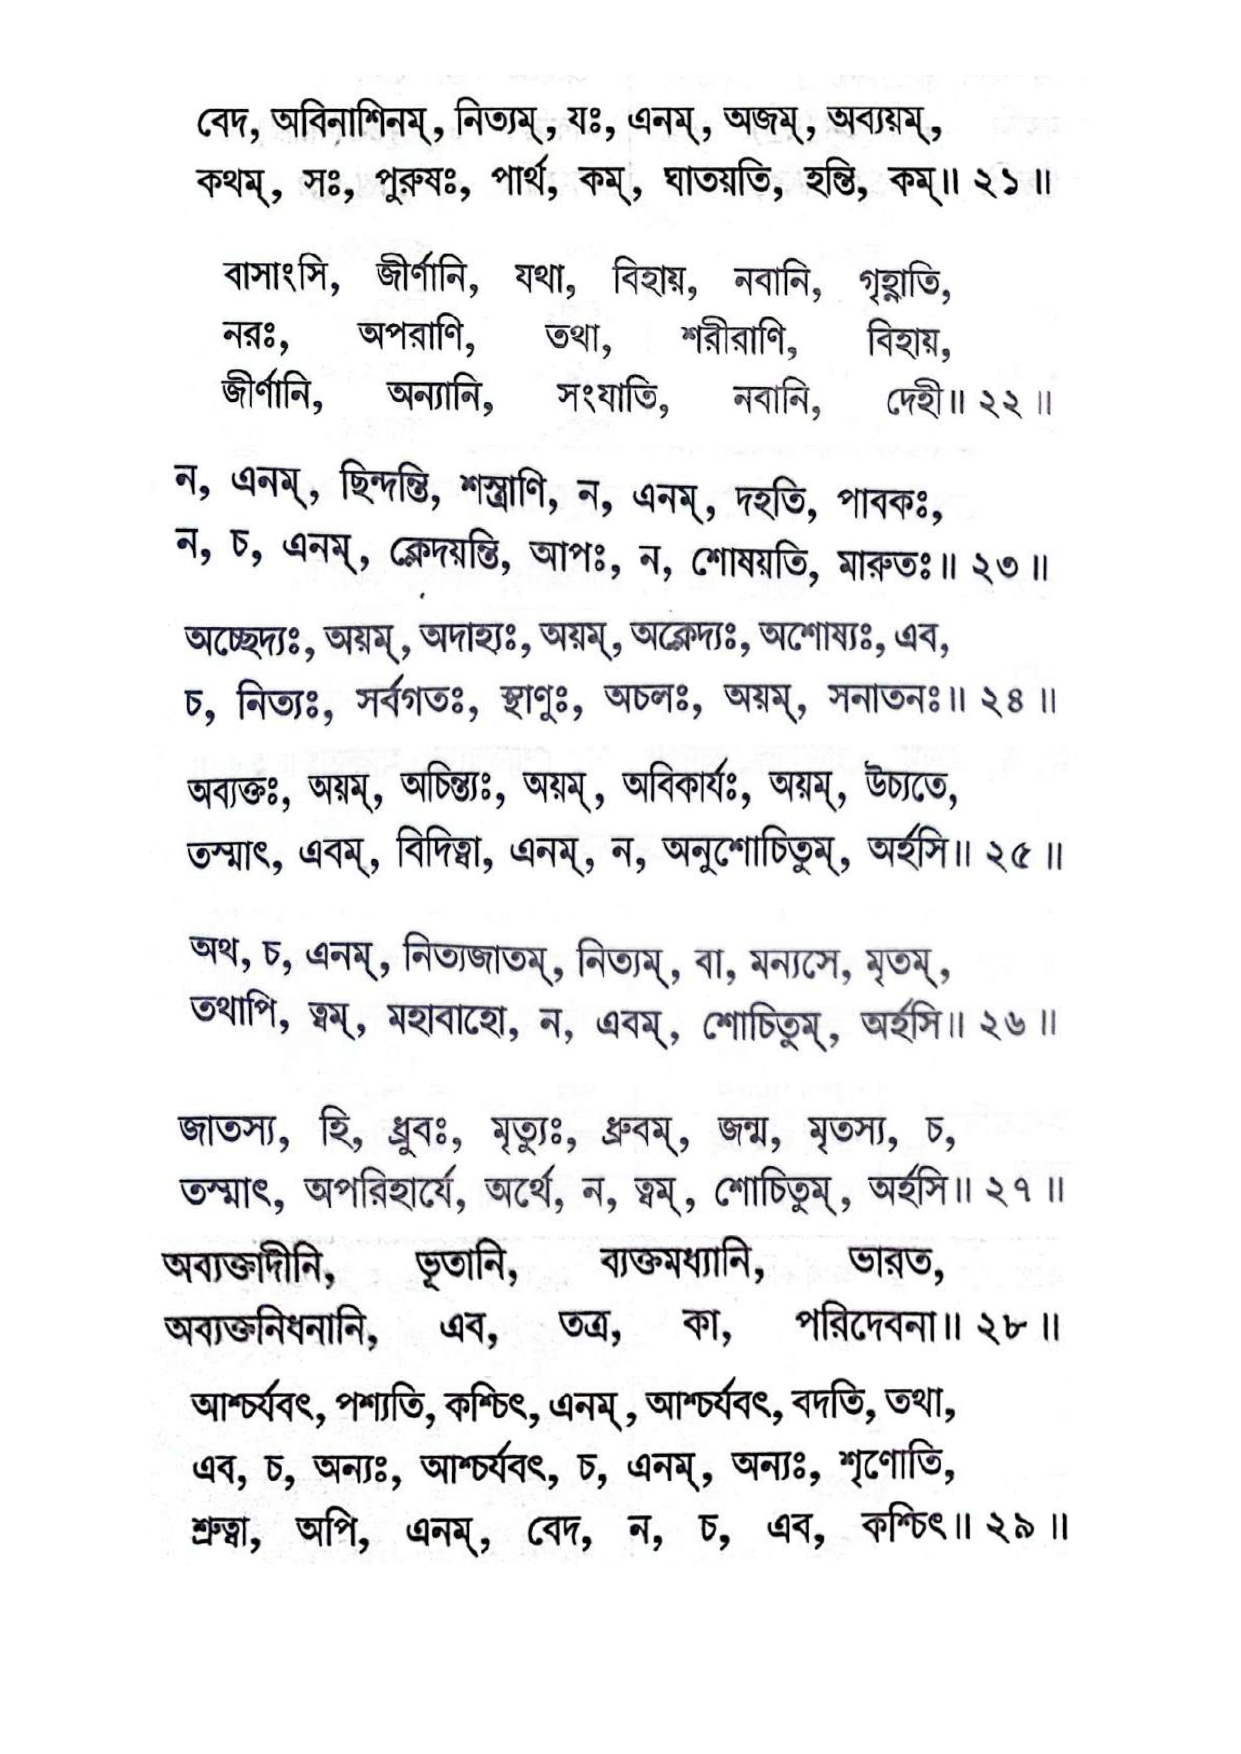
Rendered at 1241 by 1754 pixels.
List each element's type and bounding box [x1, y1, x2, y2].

picture [150, 603, 1091, 743]
picture [150, 908, 1091, 1082]
picture [150, 1235, 1091, 1375]
picture [150, 1376, 1091, 1565]
picture [150, 75, 1091, 231]
picture [150, 1083, 1091, 1233]
picture [150, 232, 1091, 444]
picture [150, 744, 1091, 907]
picture [150, 445, 1091, 601]
